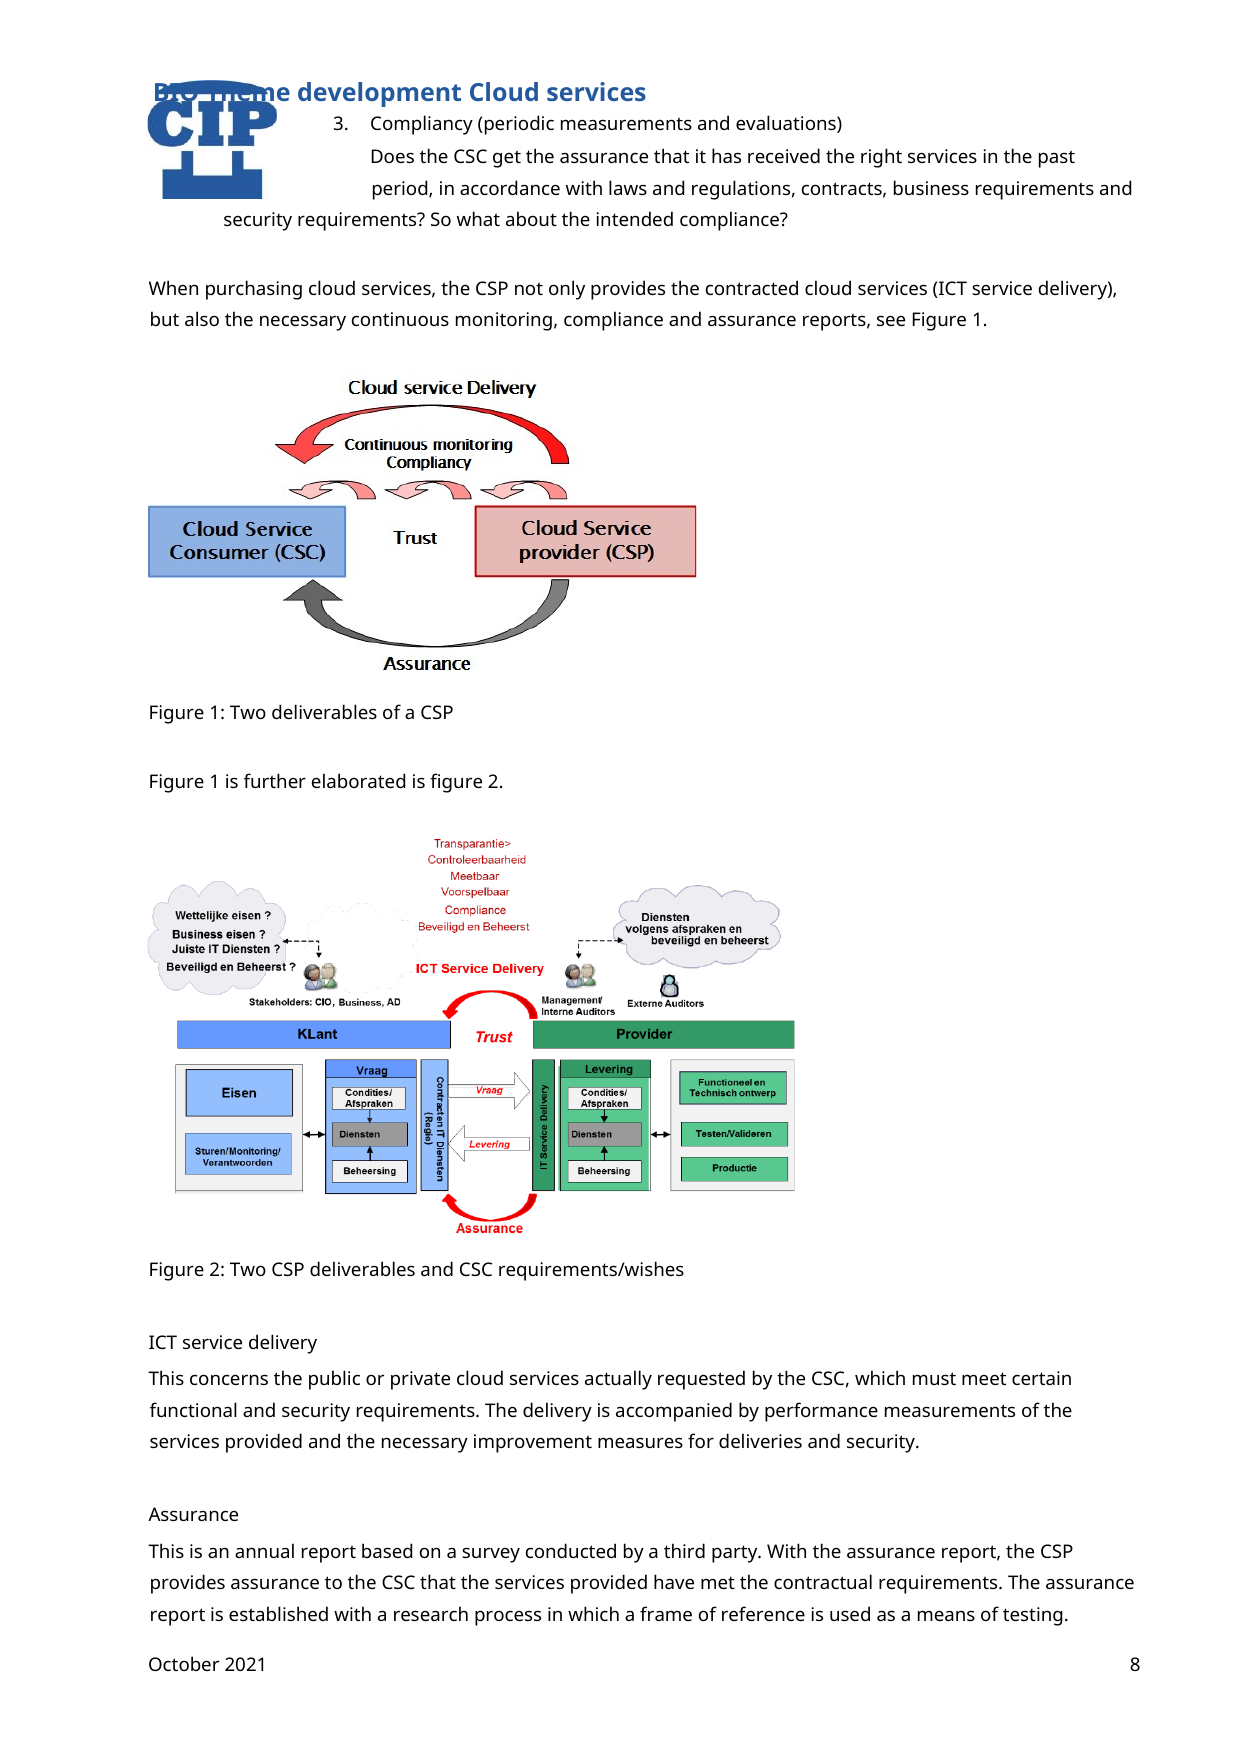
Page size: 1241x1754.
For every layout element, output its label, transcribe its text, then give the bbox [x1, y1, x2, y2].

text ICT service delivery [148, 1329, 1137, 1354]
text Assurance [148, 1501, 1137, 1527]
list Compliancy (periodic measurements and evaluations) [185, 111, 1137, 136]
text This is an annual report based on a survey conducted by a third party. With the assurance report, the CSP provides assurance to the CSC that the services provided have met the contractual requirements. The assurance report is established with a research process in which a frame of reference is used as a means of testing. [148, 1538, 1137, 1626]
picture [147, 80, 277, 199]
text Figure 1 is further elaborated is figure 2. [148, 769, 1137, 794]
text Figure 1: Two deliverables of a CSP [148, 699, 1137, 725]
text This concerns the public or private cloud services actually requested by the CSC, which must meet certain functional and security requirements. The delivery is accompanied by performance measurements of the services provided and the necessary improvement measures for deliveries and security. [148, 1366, 1137, 1454]
text Does the CSC get the assurance that it has received the right services in the past period, in accordance with laws and regulations, contracts, business requirements and security requirements? So what about the intended compliance? [222, 144, 1137, 232]
picture [147, 832, 795, 1244]
picture [147, 370, 697, 686]
text When purchasing cloud services, the CSP not only provides the contracted cloud services (ICT service delivery), but also the necessary continuous monitoring, compliance and assurance reports, see Figure 1. [148, 275, 1137, 332]
text Figure 2: Two CSP deliverables and CSC requirements/wishes [148, 1256, 1137, 1282]
